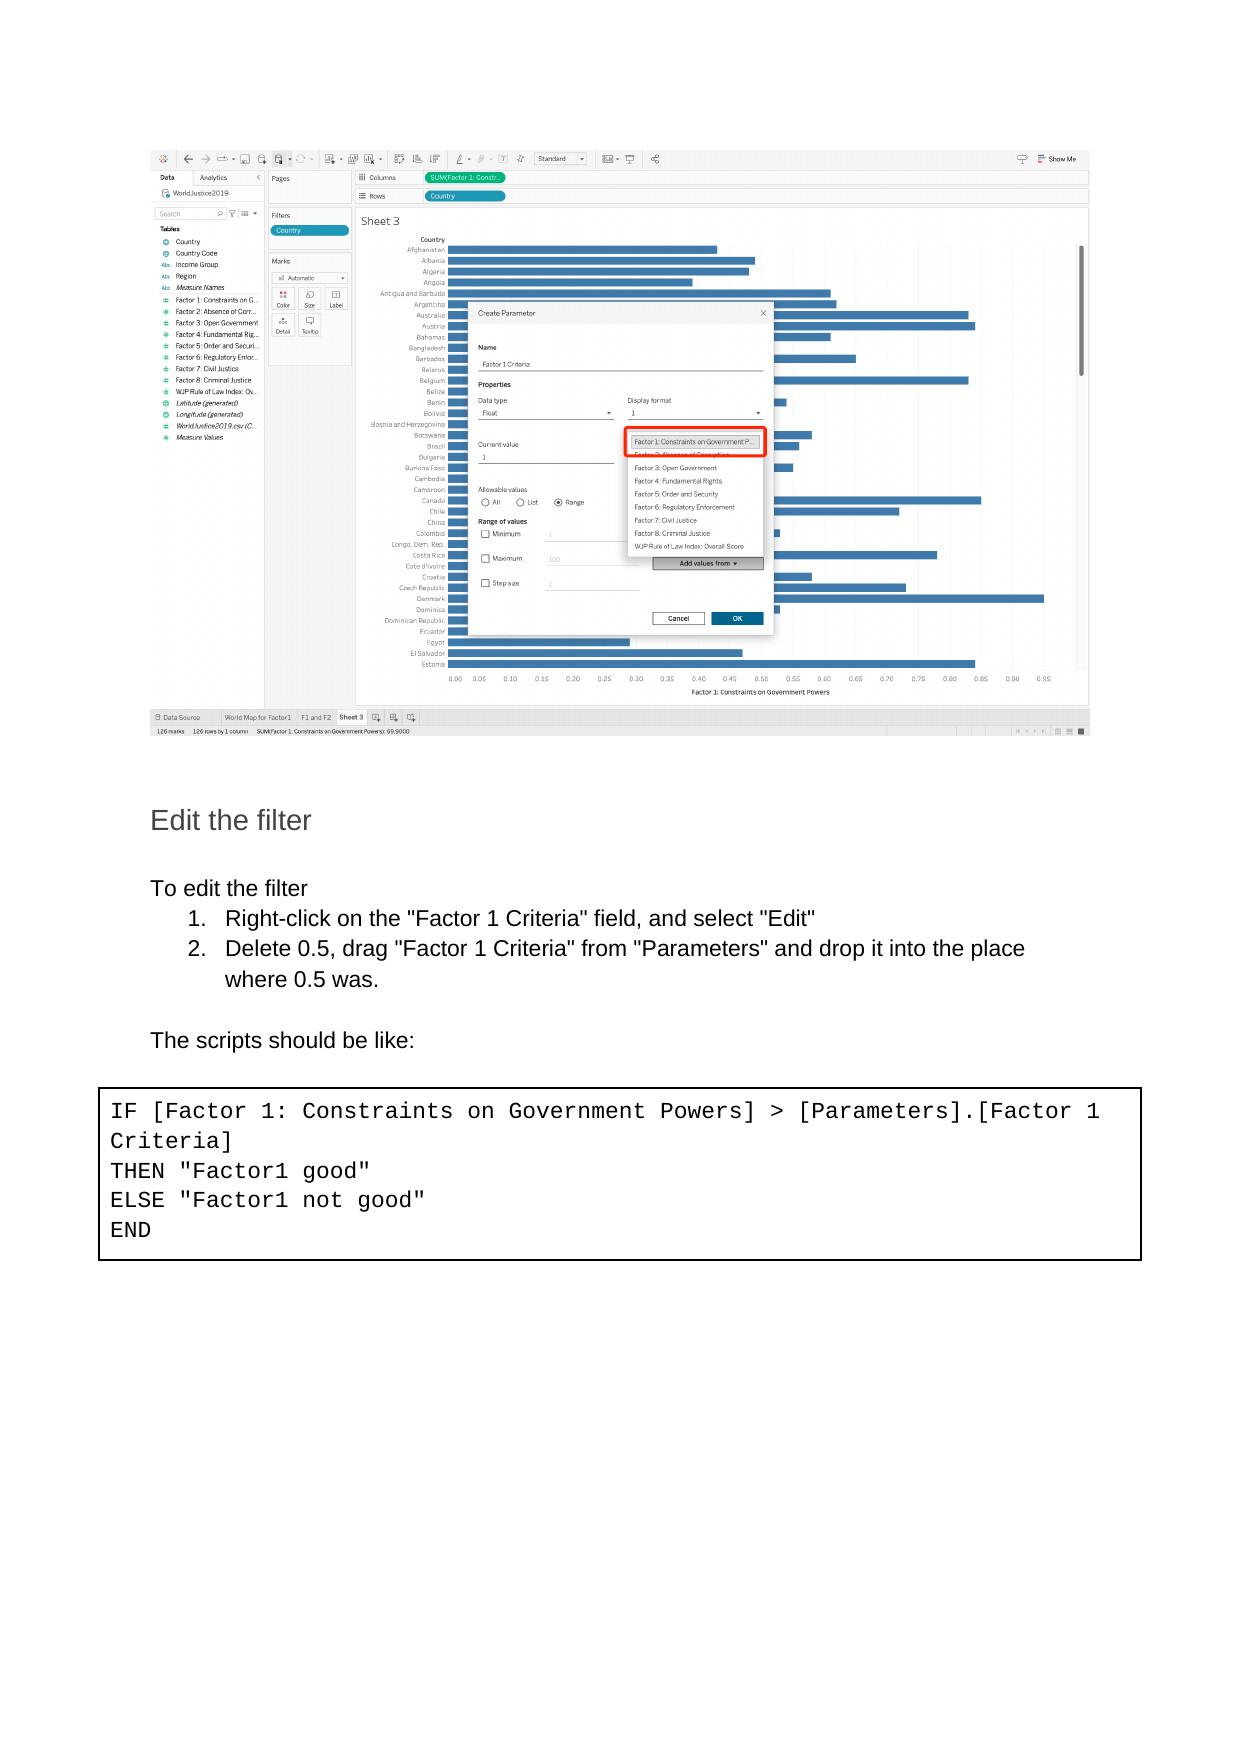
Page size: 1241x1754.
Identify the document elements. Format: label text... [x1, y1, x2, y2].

list Right-click on the "Factor 1 Criteria" field, and select "Edit" [187, 905, 1090, 931]
table_header IF [Factor 1: Constraints on Government Powers] > [Parameters].[Factor 1 Criteria] THEN "Factor1 good" ELSE "Factor1 not good" END [100, 1089, 1140, 1259]
text The scripts should be like: [150, 1027, 1090, 1053]
text To edit the filter [150, 875, 1090, 901]
list Delete 0.5, drag "Factor 1 Criteria" from "Parameters" and drop it into the place where 0.5 was. [187, 935, 1090, 992]
subtitle Edit the filter [150, 803, 1090, 836]
picture [150, 150, 1091, 736]
